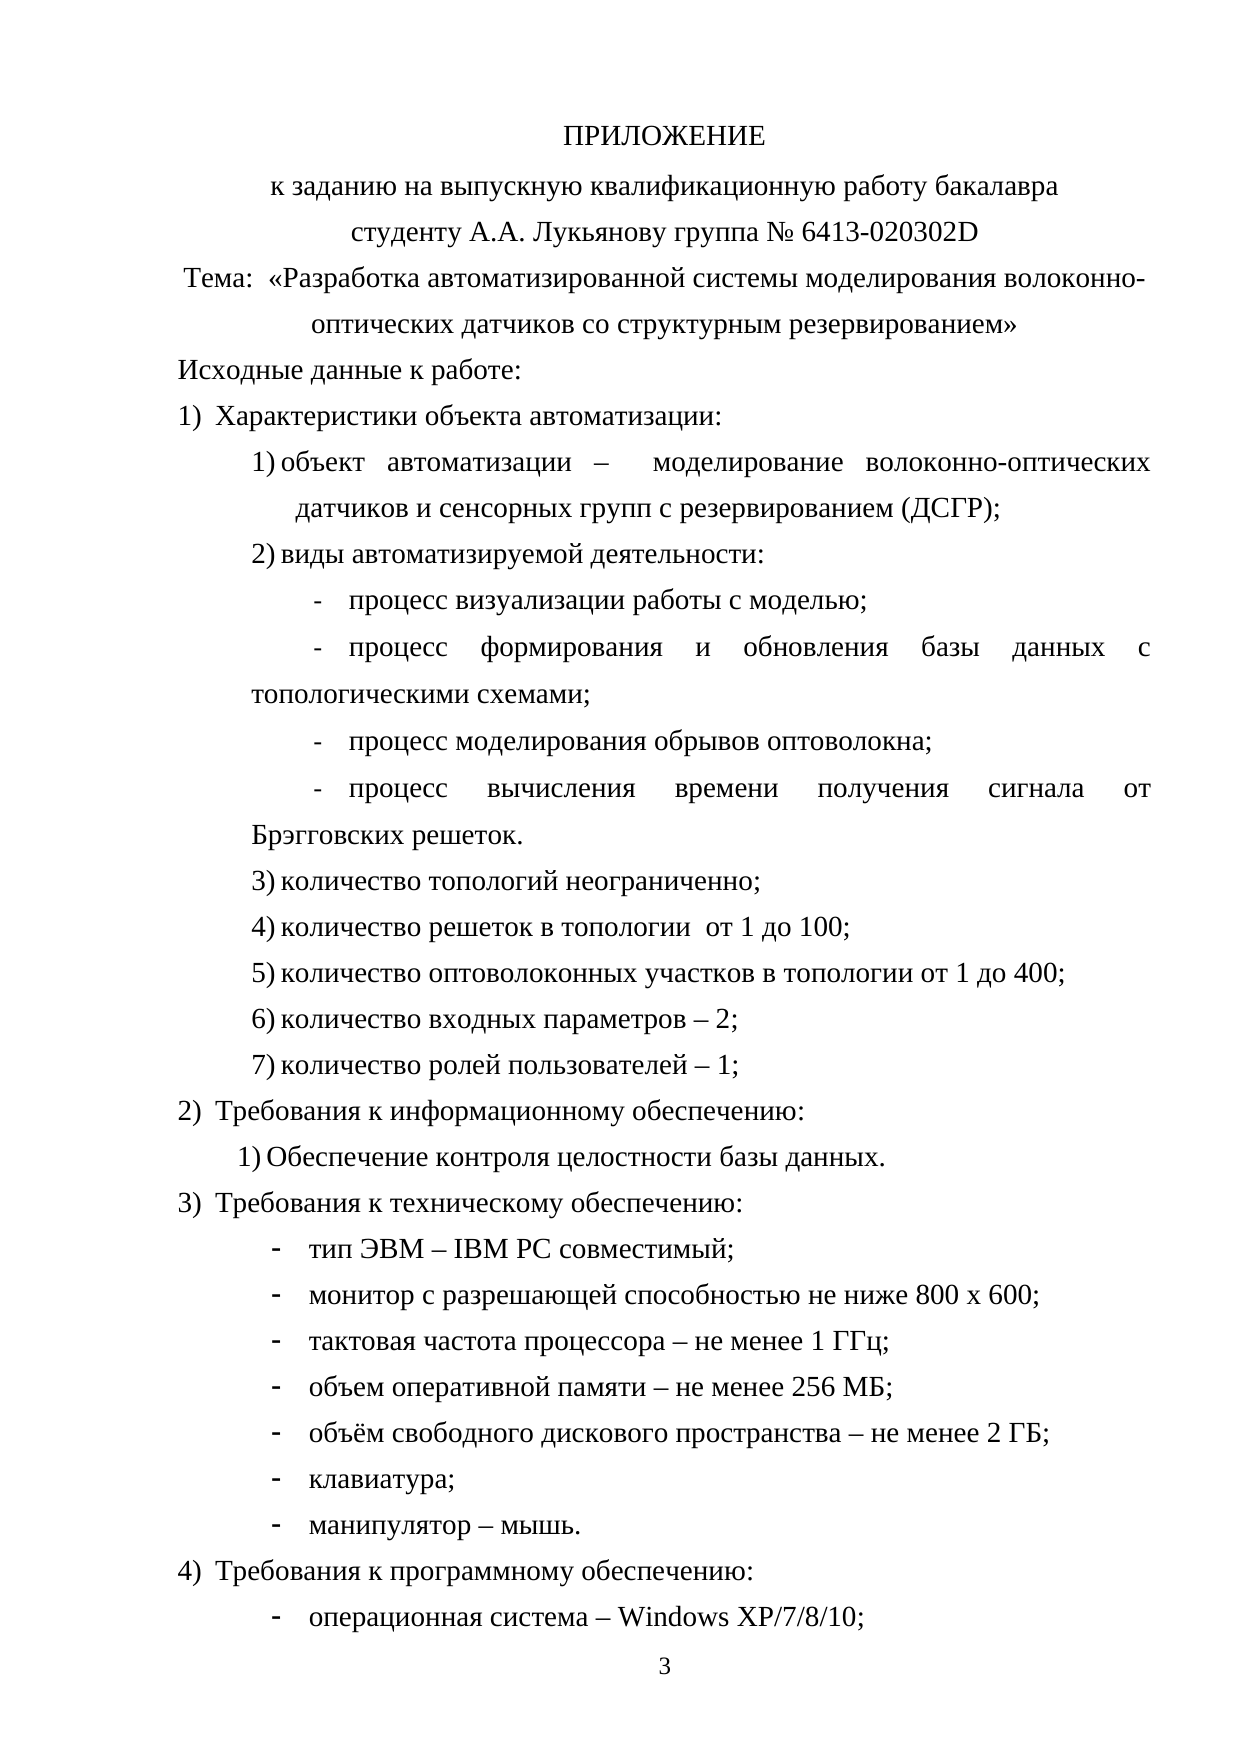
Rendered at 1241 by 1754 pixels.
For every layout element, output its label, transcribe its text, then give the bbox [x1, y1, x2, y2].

list процесс моделирования обрывов оптоволокна; [251, 723, 1152, 757]
list количество топологий неограниченно; [251, 863, 1152, 897]
list операционная система – Windows XP/7/8/10; [271, 1599, 1152, 1633]
list Требования к программному обеспечению: [177, 1553, 1152, 1587]
list Требования к техническому обеспечению: [177, 1185, 1152, 1218]
list количество входных параметров – 2; [251, 1001, 1152, 1035]
list Обеспечение контроля целостности базы данных. [237, 1139, 1152, 1172]
list объект автоматизации – моделирование волоконно-оптических датчиков и сенсорных групп с резервированием (ДСГР); [251, 444, 1152, 523]
list количество ролей пользователей – 1; [251, 1047, 1152, 1081]
text Тема: «Разработка автоматизированной системы моделирования волоконно-оптических датчиков со структурным резервированием» [177, 260, 1152, 340]
list Характеристики объекта автоматизации: [177, 398, 1152, 432]
list виды автоматизируемой деятельности: [251, 536, 1152, 569]
text студенту А.А. Лукьянову группа № 6413-020302D [177, 214, 1152, 248]
text к заданию на выпускную квалификационную работу бакалавра [177, 168, 1152, 202]
list тип ЭВМ – IBM PC совместимый; [271, 1231, 1152, 1264]
list объём свободного дискового пространства – не менее 2 ГБ; [271, 1415, 1152, 1449]
list клавиатура; [271, 1461, 1152, 1495]
list манипулятор – мышь. [271, 1507, 1152, 1541]
list монитор с разрешающей способностью не ниже 800 х 600; [271, 1277, 1152, 1311]
list процесс вычисления времени получения сигнала от Брэгговских решеток. [251, 770, 1152, 851]
text ПРИЛОЖЕНИЕ [177, 118, 1152, 152]
list процесс формирования и обновления базы данных с топологическими схемами; [251, 629, 1152, 710]
list объем оперативной памяти – не менее 256 МБ; [271, 1369, 1152, 1403]
list количество оптоволоконных участков в топологии от 1 до 400; [251, 955, 1152, 989]
list тактовая частота процессора – не менее 1 ГГц; [271, 1323, 1152, 1357]
text Исходные данные к работе: [177, 352, 1152, 386]
list количество решеток в топологии от 1 до 100; [251, 909, 1152, 943]
list процесс визуализации работы с моделью; [251, 582, 1152, 617]
list Требования к информационному обеспечению: [177, 1093, 1152, 1127]
